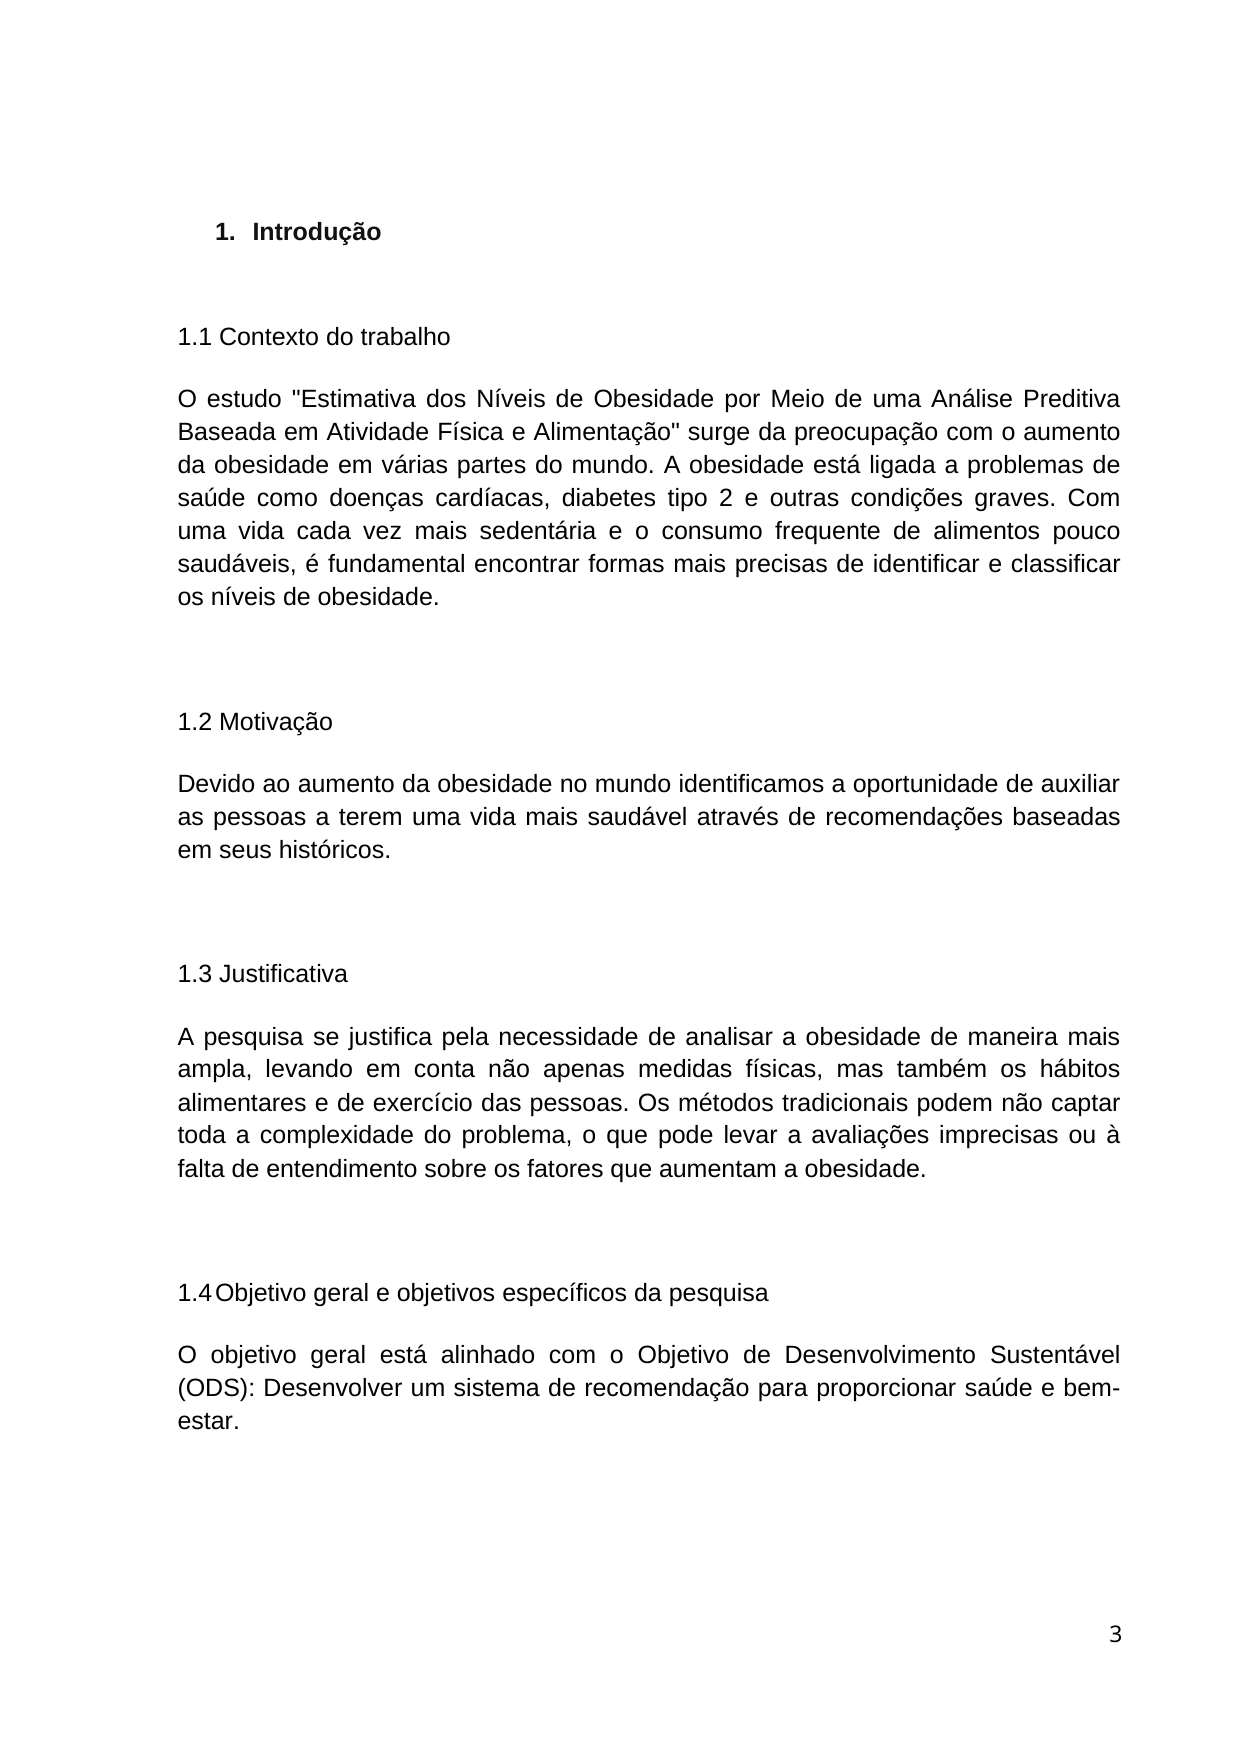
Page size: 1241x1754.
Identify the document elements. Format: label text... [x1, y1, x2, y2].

list Introdução [215, 217, 1122, 245]
text Devido ao aumento da obesidade no mundo identificamos a oportunidade de auxiliar as pessoas a terem uma vida mais saudável através de recomendações baseadas em seus históricos. [177, 769, 1122, 864]
text 1.1 Contexto do trabalho [177, 322, 1122, 351]
text 1.3 Justificativa [177, 959, 1122, 988]
list Objetivo geral e objetivos específicos da pesquisa [177, 1278, 1122, 1307]
text O objetivo geral está alinhado com o Objetivo de Desenvolvimento Sustentável (ODS): Desenvolver um sistema de recomendação para proporcionar saúde e bem-estar. [177, 1340, 1122, 1435]
text 1.2 Motivação [177, 707, 1122, 735]
text A pesquisa se justifica pela necessidade de analisar a obesidade de maneira mais ampla, levando em conta não apenas medidas físicas, mas também os hábitos alimentares e de exercício das pessoas. Os métodos tradicionais podem não captar toda a complexidade do problema, o que pode levar a avaliações imprecisas ou à falta de entendimento sobre os fatores que aumentam a obesidade. [177, 1021, 1122, 1182]
text O estudo "Estimativa dos Níveis de Obesidade por Meio de uma Análise Preditiva Baseada em Atividade Física e Alimentação" surge da preocupação com o aumento da obesidade em várias partes do mundo. A obesidade está ligada a problemas de saúde como doenças cardíacas, diabetes tipo 2 e outras condições graves. Com uma vida cada vez mais sedentária e o consumo frequente de alimentos pouco saudáveis, é fundamental encontrar formas mais precisas de identificar e classificar os níveis de obesidade. [177, 384, 1122, 611]
